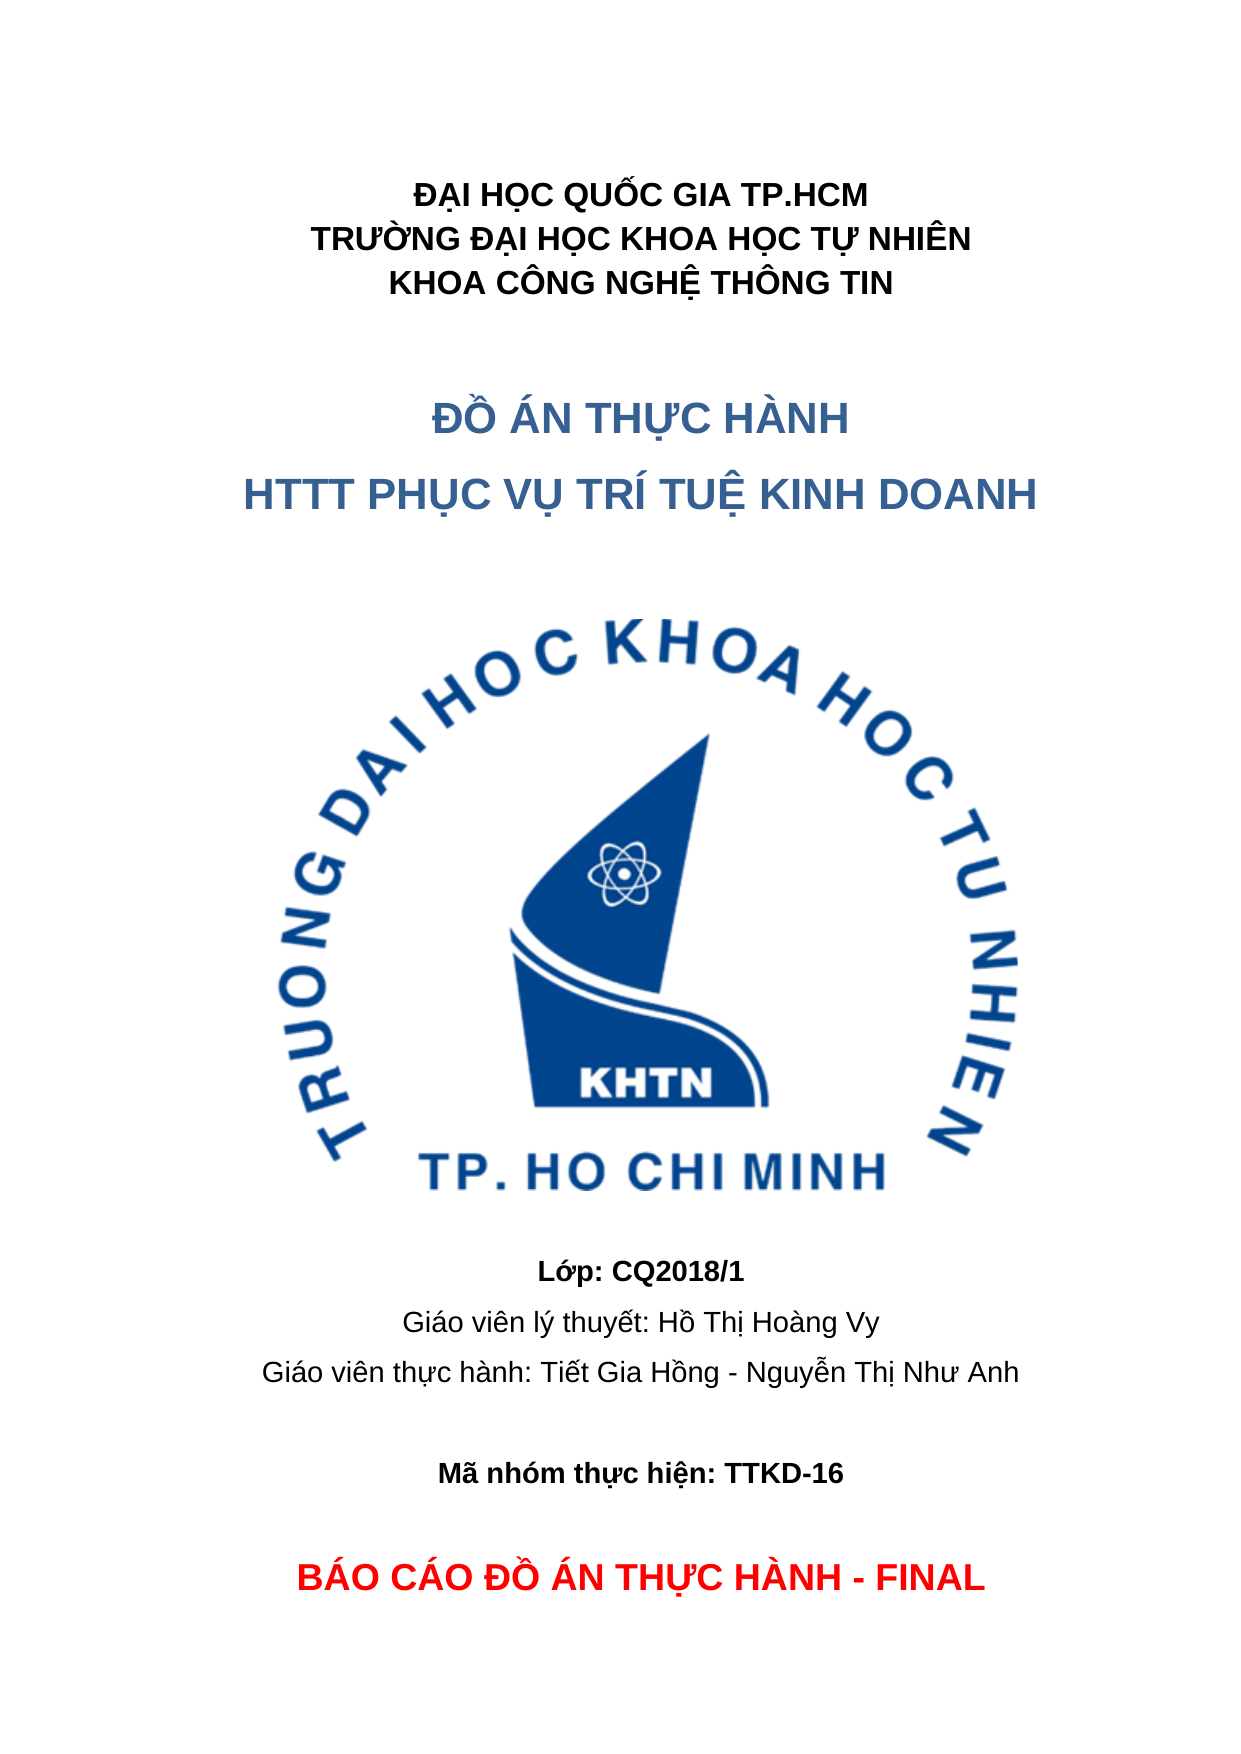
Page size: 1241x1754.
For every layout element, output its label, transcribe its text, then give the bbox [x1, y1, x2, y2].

text HTTT PHỤC VỤ TRÍ TUỆ KINH DOANH [192, 468, 1090, 519]
text Giáo viên thực hành: Tiết Gia Hồng - Nguyễn Thị Như Anh [192, 1355, 1090, 1389]
text ĐỒ ÁN THỰC HÀNH [192, 393, 1090, 443]
text KHOA CÔNG NGHỆ THÔNG TIN [192, 263, 1090, 302]
text Lớp: CQ2018/1 [192, 1254, 1090, 1288]
picture [264, 619, 1018, 1191]
text Giáo viên lý thuyết: Hồ Thị Hoàng Vy [192, 1305, 1090, 1338]
text ĐẠI HỌC QUỐC GIA TP.HCM [192, 175, 1090, 213]
text BÁO CÁO ĐỒ ÁN THỰC HÀNH - FINAL [192, 1556, 1090, 1599]
text Mã nhóm thực hiện: TTKD-16 [192, 1456, 1090, 1489]
text TRƯỜNG ĐẠI HỌC KHOA HỌC TỰ NHIÊN [192, 219, 1090, 258]
